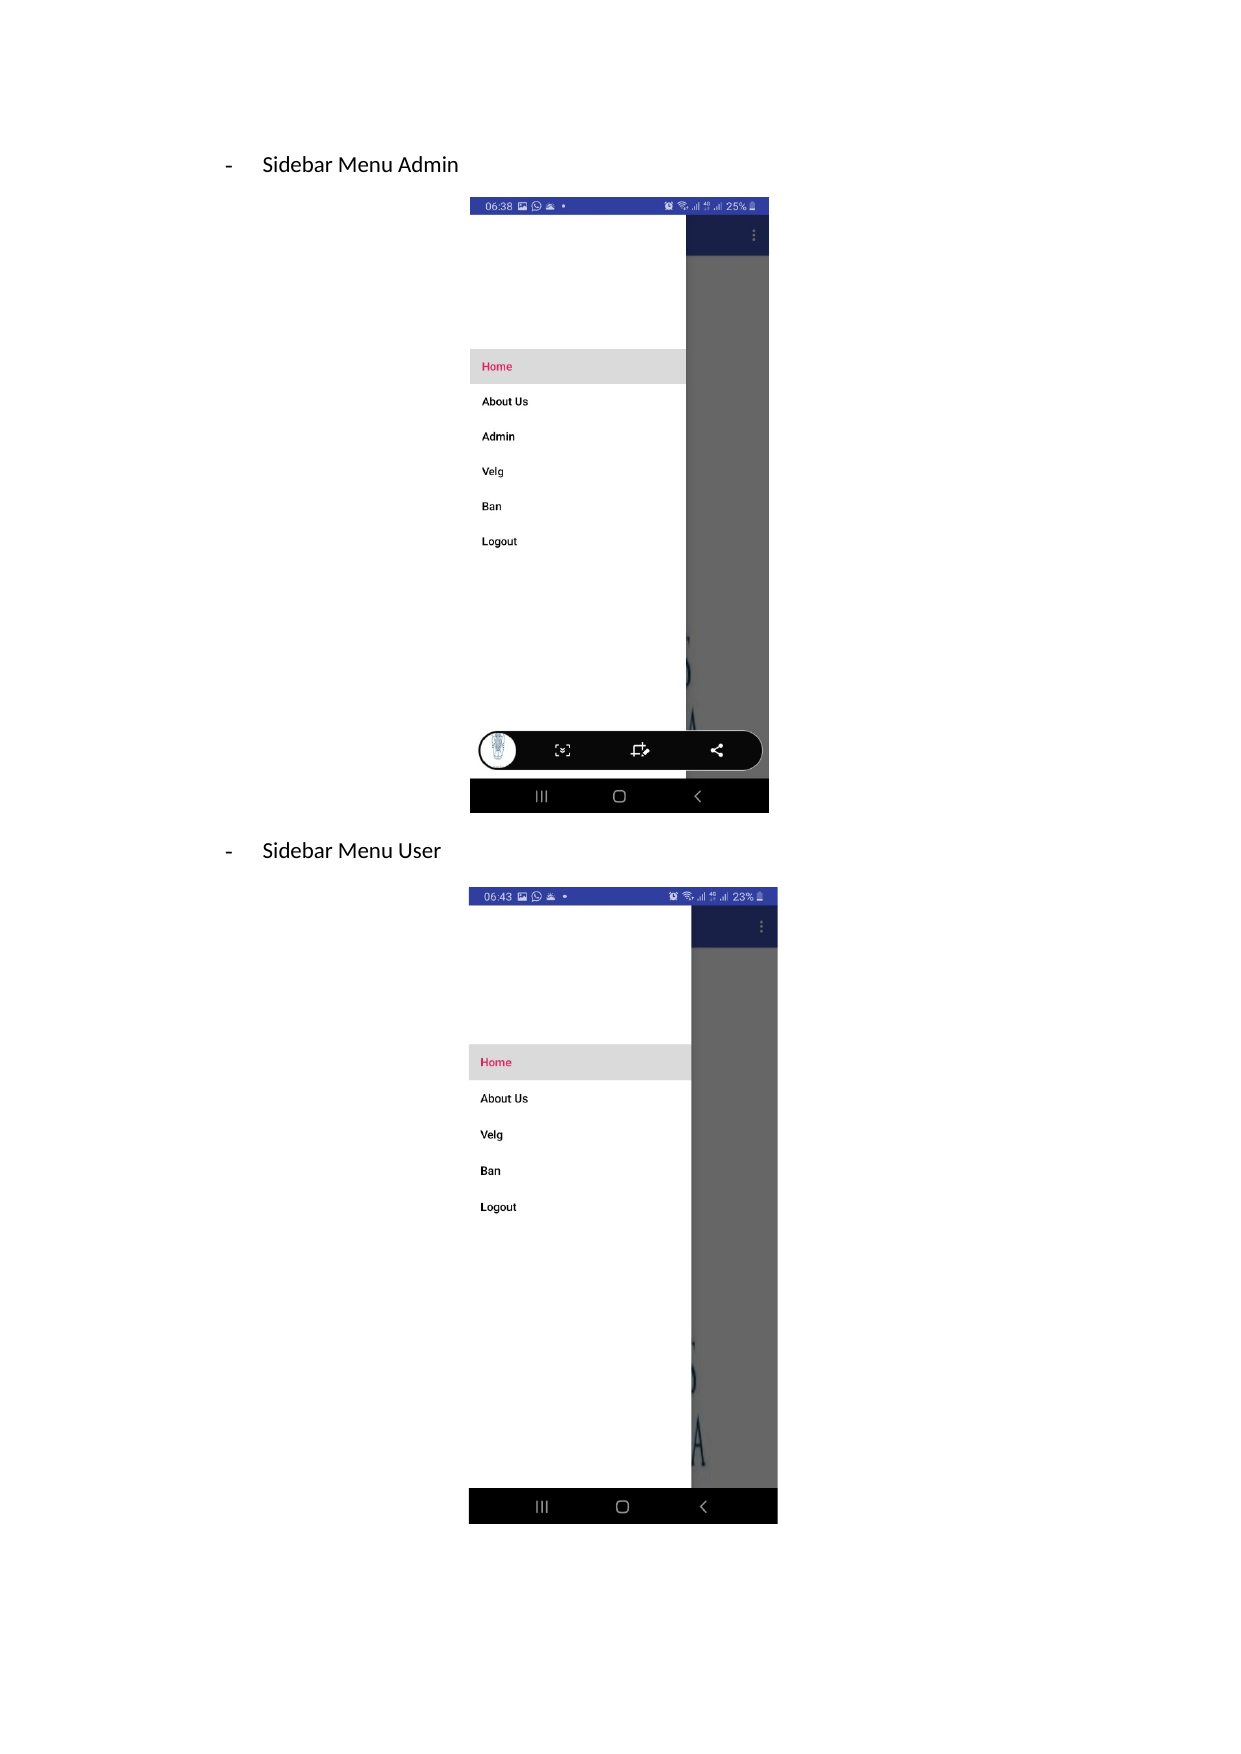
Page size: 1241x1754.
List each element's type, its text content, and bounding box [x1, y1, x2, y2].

list Sidebar Menu Admin [225, 150, 1090, 178]
picture [470, 197, 769, 813]
picture [468, 887, 778, 1524]
list Sidebar Menu User [225, 836, 1090, 864]
